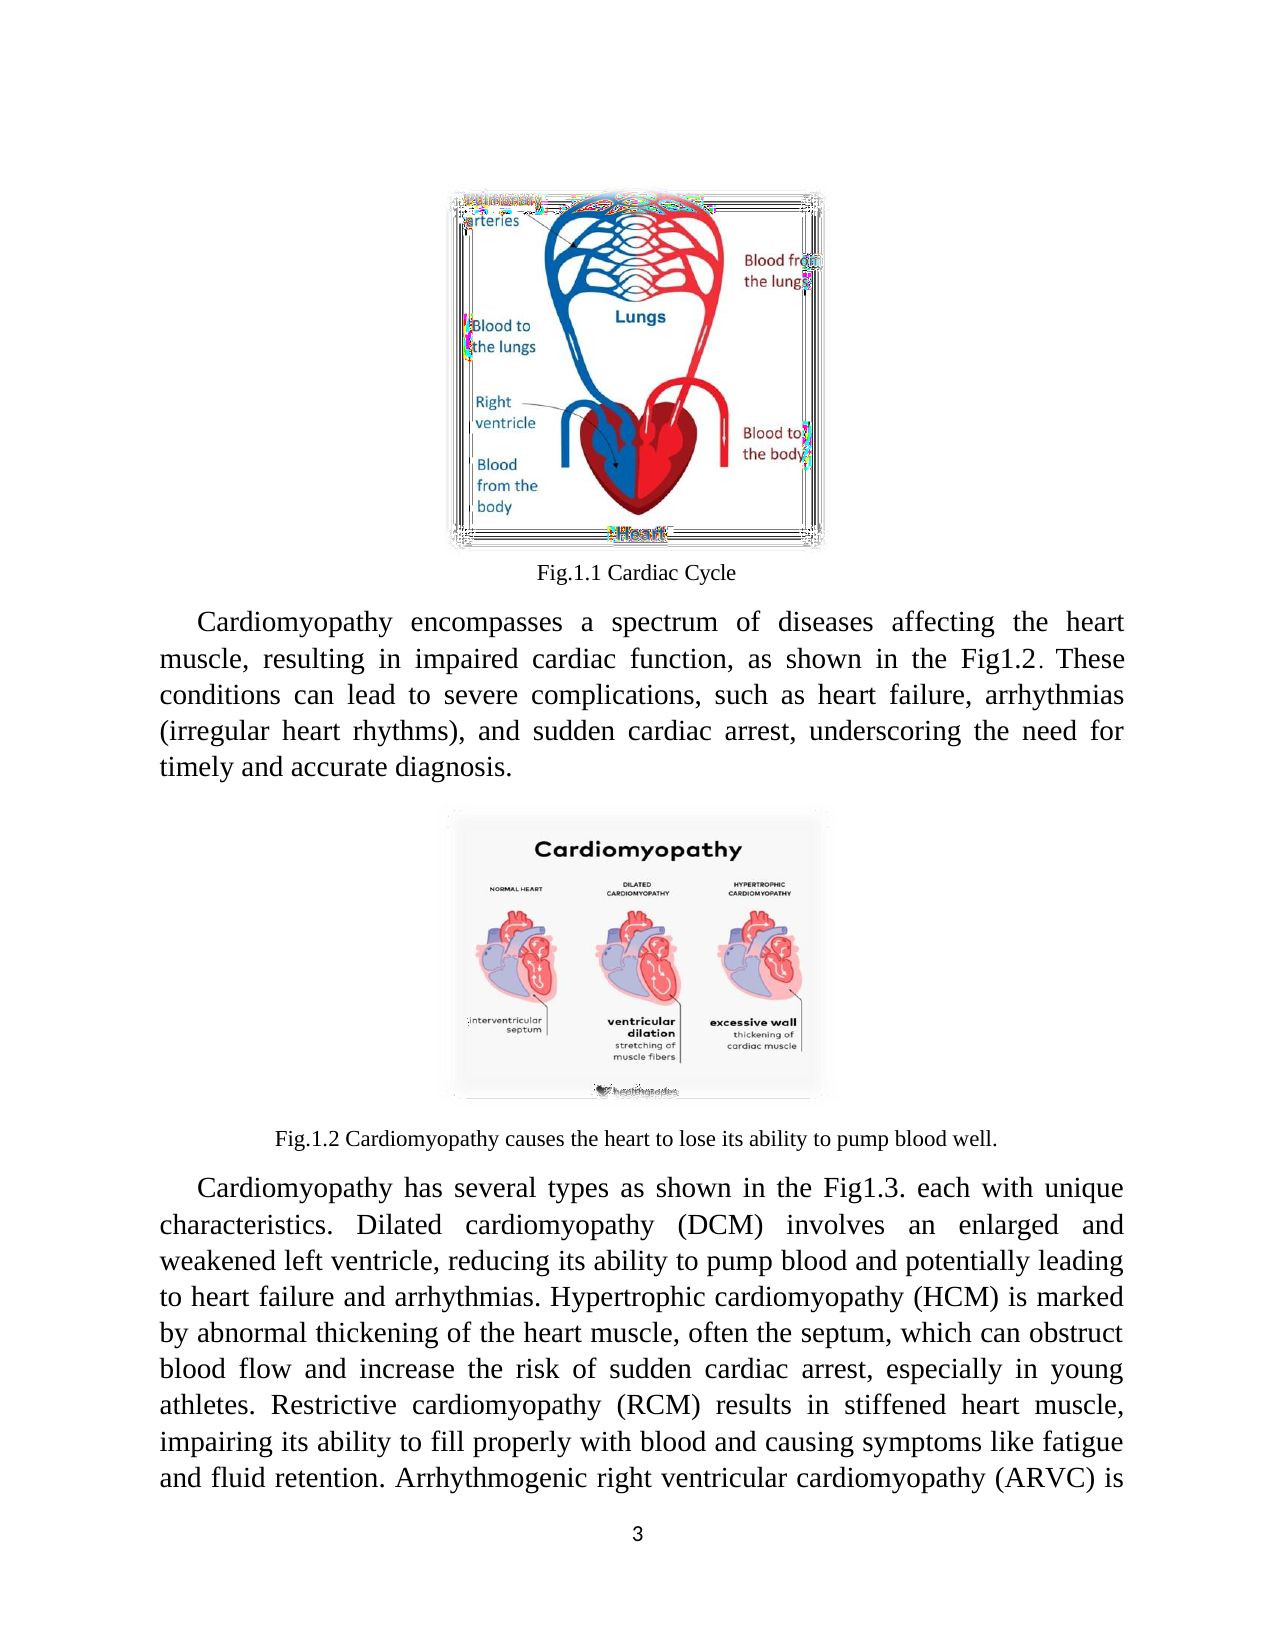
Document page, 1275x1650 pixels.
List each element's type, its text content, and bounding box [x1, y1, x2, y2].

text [159, 1171, 1125, 1493]
picture [436, 802, 839, 1107]
picture [439, 181, 836, 560]
text Fig.1.2 Cardiomyopathy causes the heart to lose its ability to pump blood well. [150, 1126, 1123, 1152]
text Cardiomyopathy encompasses a spectrum of diseases affecting the heart muscle, resulting in impaired cardiac function, as shown in the Fig1.2. These conditions can lead to severe complications, such as heart failure, arrhythmias (irregular heart rhythms), and sudden cardiac arrest, underscoring the need for timely and accurate diagnosis. [159, 604, 1125, 783]
text Fig.1.1 Cardiac Cycle [150, 559, 1123, 586]
